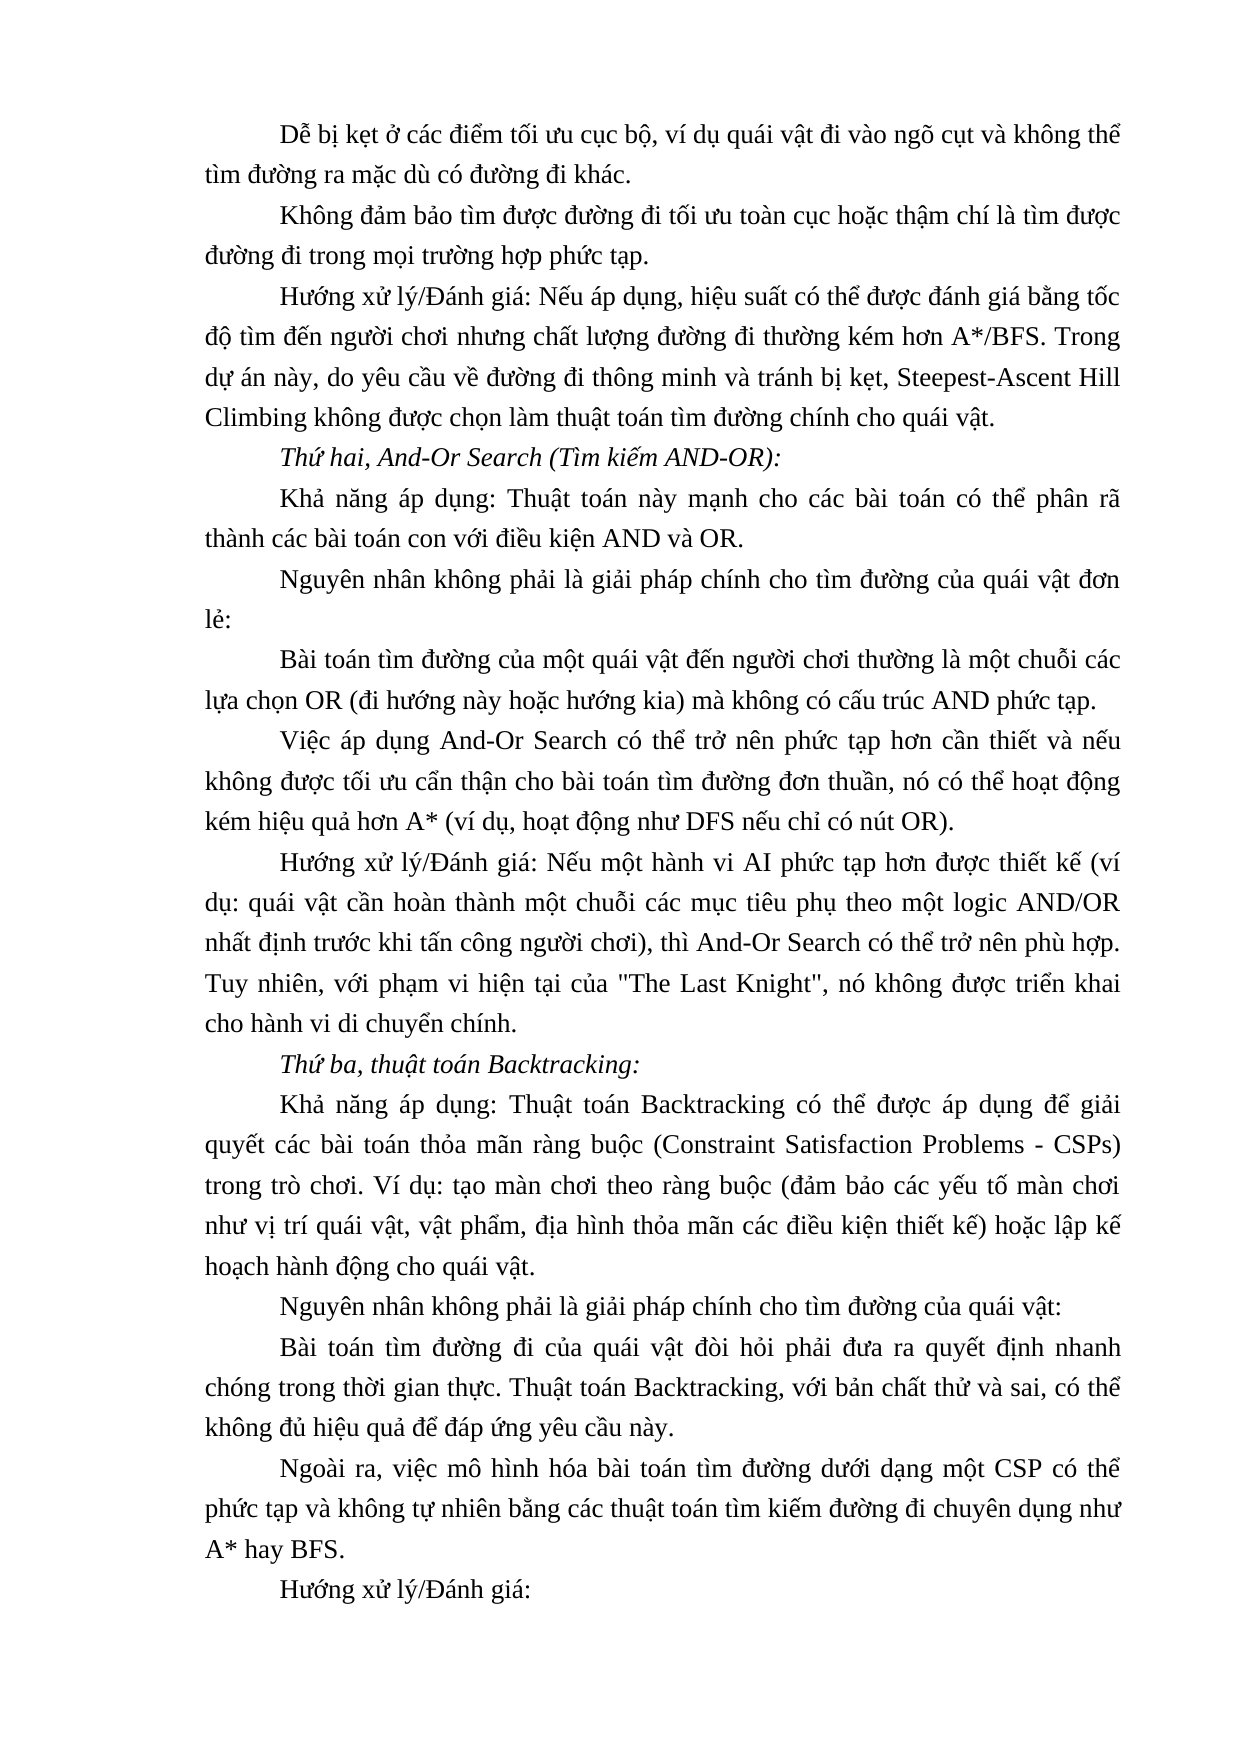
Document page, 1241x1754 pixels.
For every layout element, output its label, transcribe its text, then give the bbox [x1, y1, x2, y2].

text Khả năng áp dụng: Thuật toán này mạnh cho các bài toán có thể phân rã thành các bài toán con với điều kiện AND và OR. [204, 482, 1122, 553]
text Hướng xử lý/Đánh giá: [204, 1573, 1122, 1604]
text Khả năng áp dụng: Thuật toán Backtracking có thể được áp dụng để giải quyết các bài toán thỏa mãn ràng buộc (Constraint Satisfaction Problems - CSPs) trong trò chơi. Ví dụ: tạo màn chơi theo ràng buộc (đảm bảo các yếu tố màn chơi như vị trí quái vật, vật phẩm, địa hình thỏa mãn các điều kiện thiết kế) hoặc lập kế hoạch hành động cho quái vật. [204, 1088, 1122, 1281]
text Nguyên nhân không phải là giải pháp chính cho tìm đường của quái vật: [204, 1290, 1122, 1321]
text Bài toán tìm đường của một quái vật đến người chơi thường là một chuỗi các lựa chọn OR (đi hướng này hoặc hướng kia) mà không có cấu trúc AND phức tạp. [204, 643, 1122, 715]
text Bài toán tìm đường đi của quái vật đòi hỏi phải đưa ra quyết định nhanh chóng trong thời gian thực. Thuật toán Backtracking, với bản chất thử và sai, có thể không đủ hiệu quả để đáp ứng yêu cầu này. [204, 1331, 1122, 1443]
text Hướng xử lý/Đánh giá: Nếu áp dụng, hiệu suất có thể được đánh giá bằng tốc độ tìm đến người chơi nhưng chất lượng đường đi thường kém hơn A*/BFS. Trong dự án này, do yêu cầu về đường đi thông minh và tránh bị kẹt, Steepest-Ascent Hill Climbing không được chọn làm thuật toán tìm đường chính cho quái vật. [204, 280, 1122, 432]
text Nguyên nhân không phải là giải pháp chính cho tìm đường của quái vật đơn lẻ: [204, 563, 1122, 634]
text Không đảm bảo tìm được đường đi tối ưu toàn cục hoặc thậm chí là tìm được đường đi trong mọi trường hợp phức tạp. [204, 199, 1122, 271]
text Ngoài ra, việc mô hình hóa bài toán tìm đường dưới dạng một CSP có thể phức tạp và không tự nhiên bằng các thuật toán tìm kiếm đường đi chuyên dụng như A* hay BFS. [204, 1452, 1122, 1564]
text Hướng xử lý/Đánh giá: Nếu một hành vi AI phức tạp hơn được thiết kế (ví dụ: quái vật cần hoàn thành một chuỗi các mục tiêu phụ theo một logic AND/OR nhất định trước khi tấn công người chơi), thì And-Or Search có thể trở nên phù hợp. Tuy nhiên, với phạm vi hiện tại của "The Last Knight", nó không được triển khai cho hành vi di chuyển chính. [204, 846, 1122, 1038]
text Việc áp dụng And-Or Search có thể trở nên phức tạp hơn cần thiết và nếu không được tối ưu cẩn thận cho bài toán tìm đường đơn thuần, nó có thể hoạt động kém hiệu quả hơn A* (ví dụ, hoạt động như DFS nếu chỉ có nút OR). [204, 724, 1122, 836]
text Dễ bị kẹt ở các điểm tối ưu cục bộ, ví dụ quái vật đi vào ngõ cụt và không thể tìm đường ra mặc dù có đường đi khác. [204, 118, 1122, 190]
text Thứ ba, thuật toán Backtracking: [204, 1048, 1122, 1079]
text Thứ hai, And-Or Search (Tìm kiếm AND-OR): [204, 441, 1122, 473]
